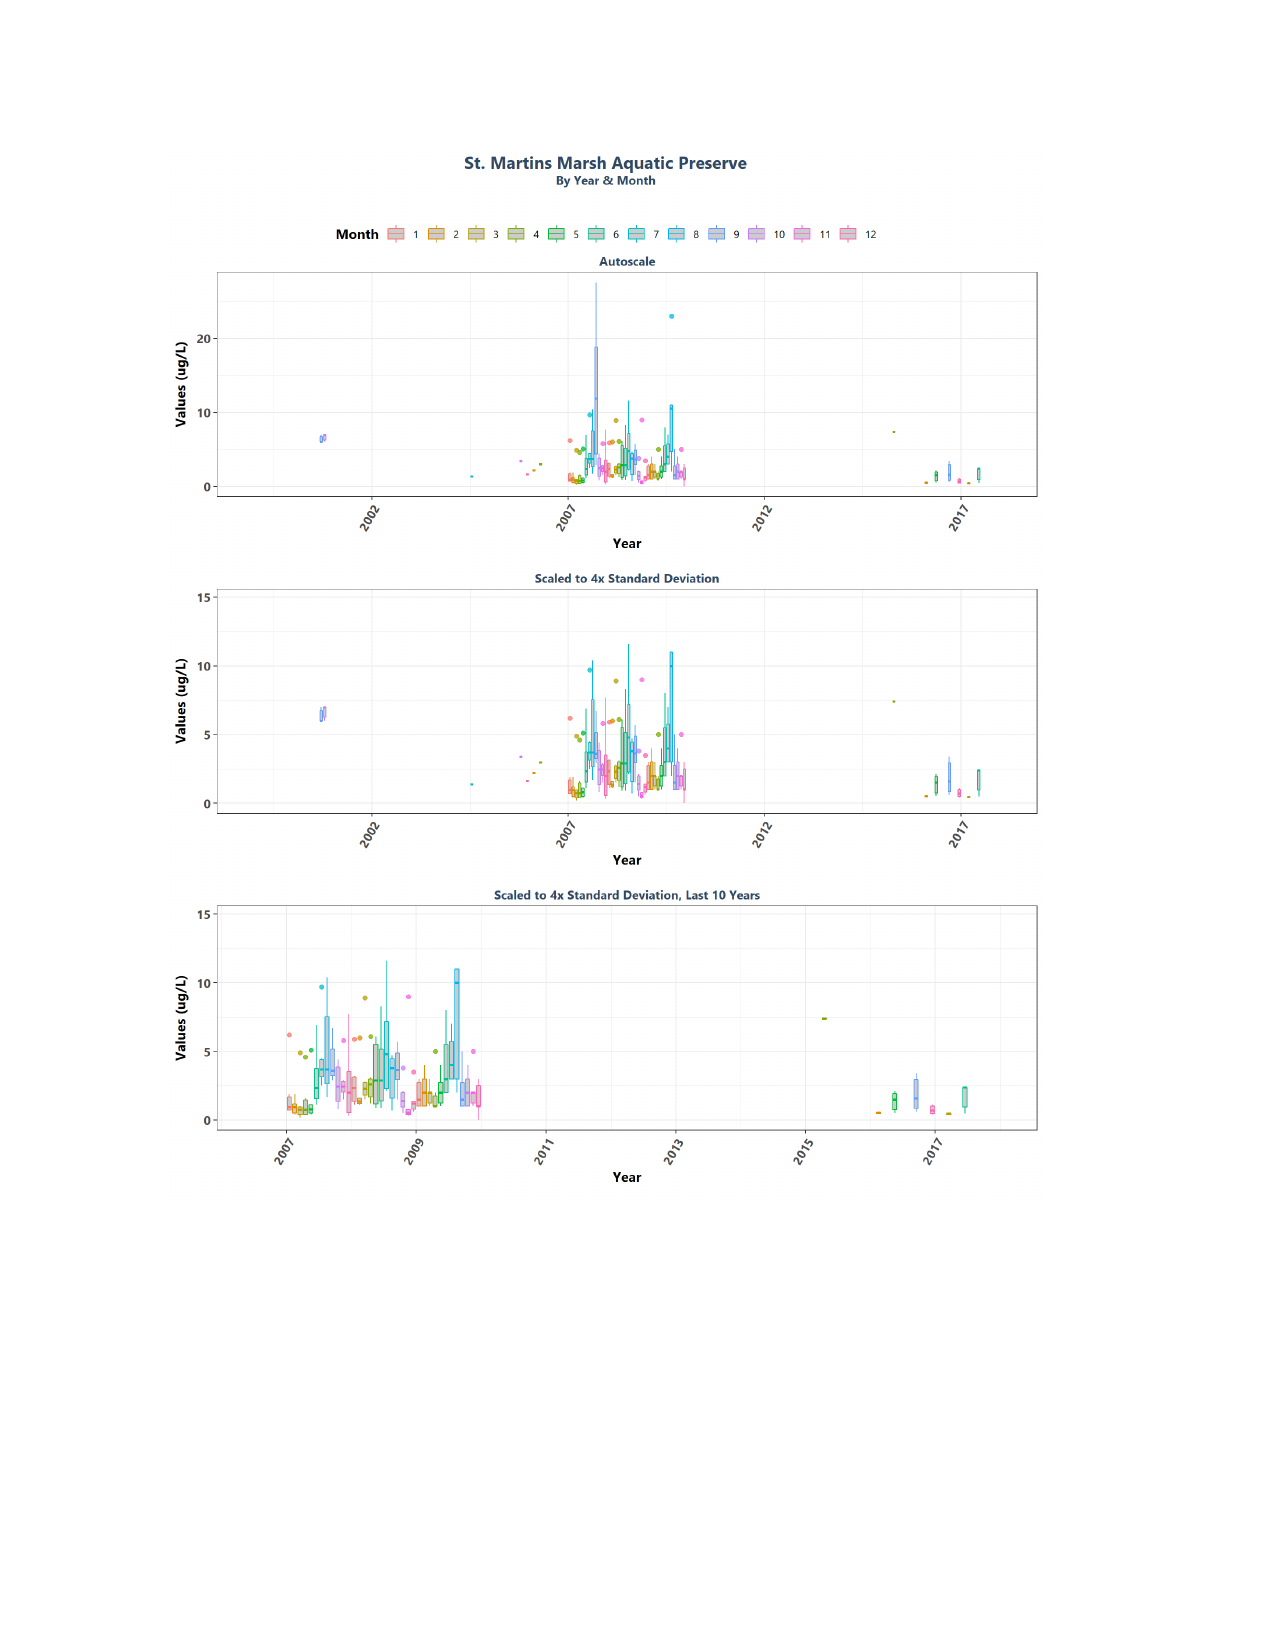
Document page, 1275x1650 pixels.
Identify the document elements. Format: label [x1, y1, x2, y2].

picture [168, 150, 1044, 1200]
